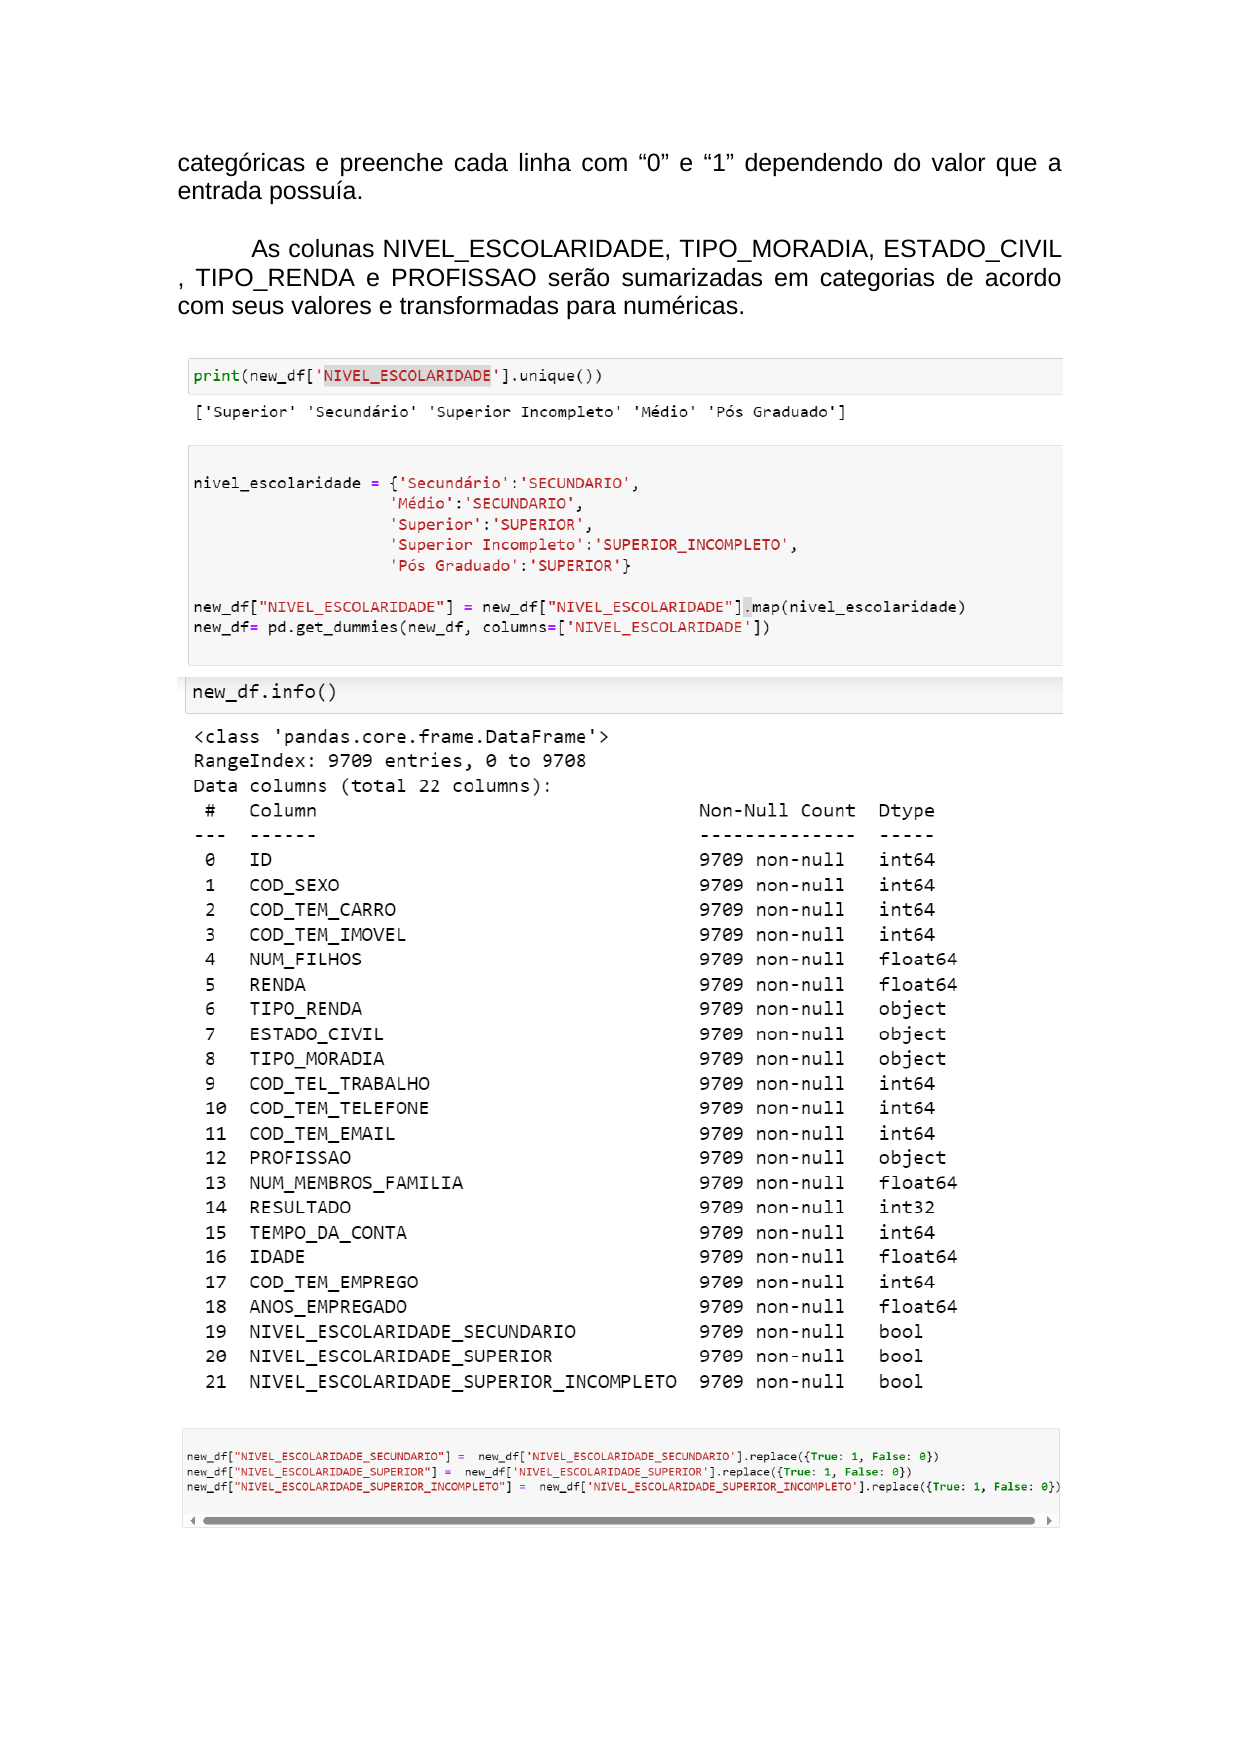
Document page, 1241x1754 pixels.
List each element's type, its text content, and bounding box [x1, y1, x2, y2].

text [177, 148, 1063, 205]
picture [177, 1421, 1063, 1532]
text As colunas NIVEL_ESCOLARIDADE, TIPO_MORADIA, ESTADO_CIVIL , TIPO_RENDA e PROFISSAO serão sumarizadas em categorias de acordo com seus valores e transformadas para numéricas. [177, 234, 1063, 320]
picture [177, 348, 1063, 1393]
